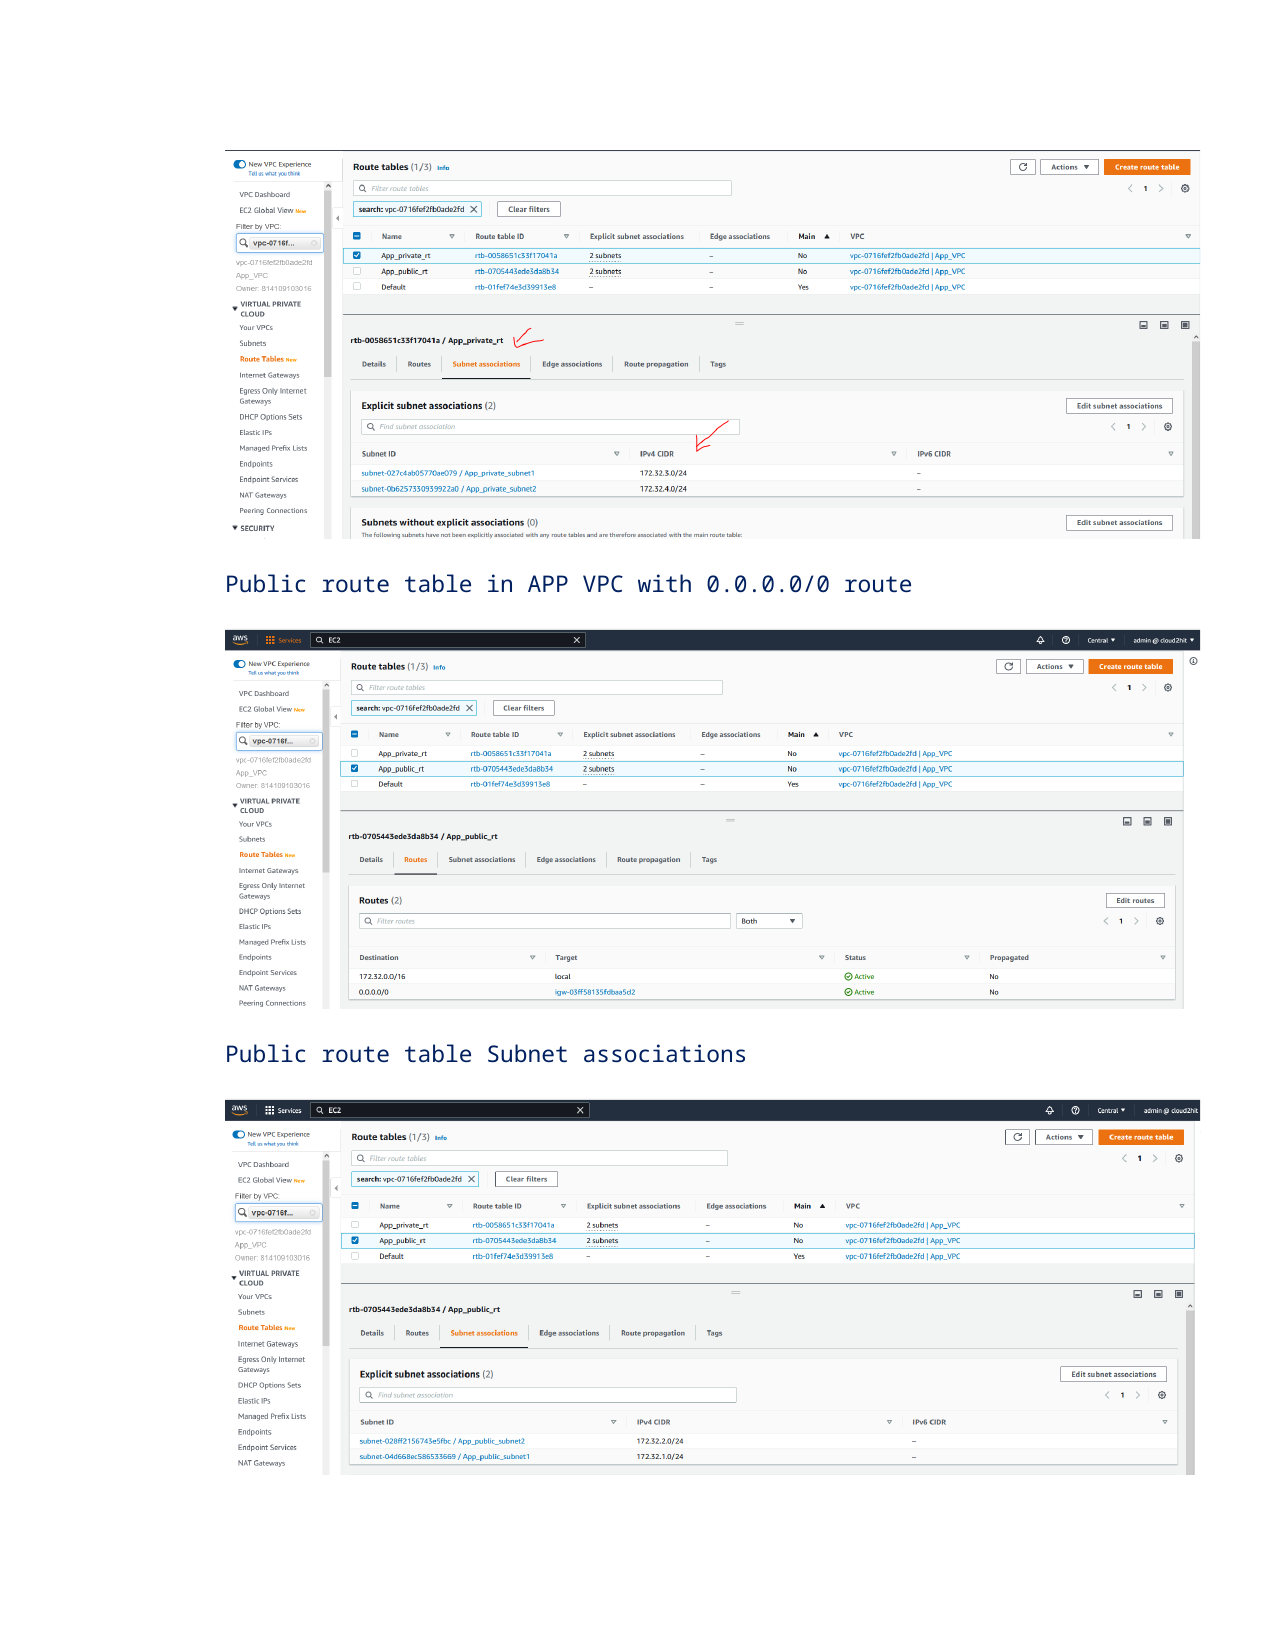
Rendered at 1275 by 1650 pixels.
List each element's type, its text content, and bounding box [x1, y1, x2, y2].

picture [225, 1098, 1200, 1475]
picture [225, 150, 1200, 539]
picture [225, 628, 1200, 1009]
text Public route table Subnet associations [225, 1038, 1125, 1069]
text Public route table in APP VPC with 0.0.0.0/0 route [225, 568, 1125, 599]
